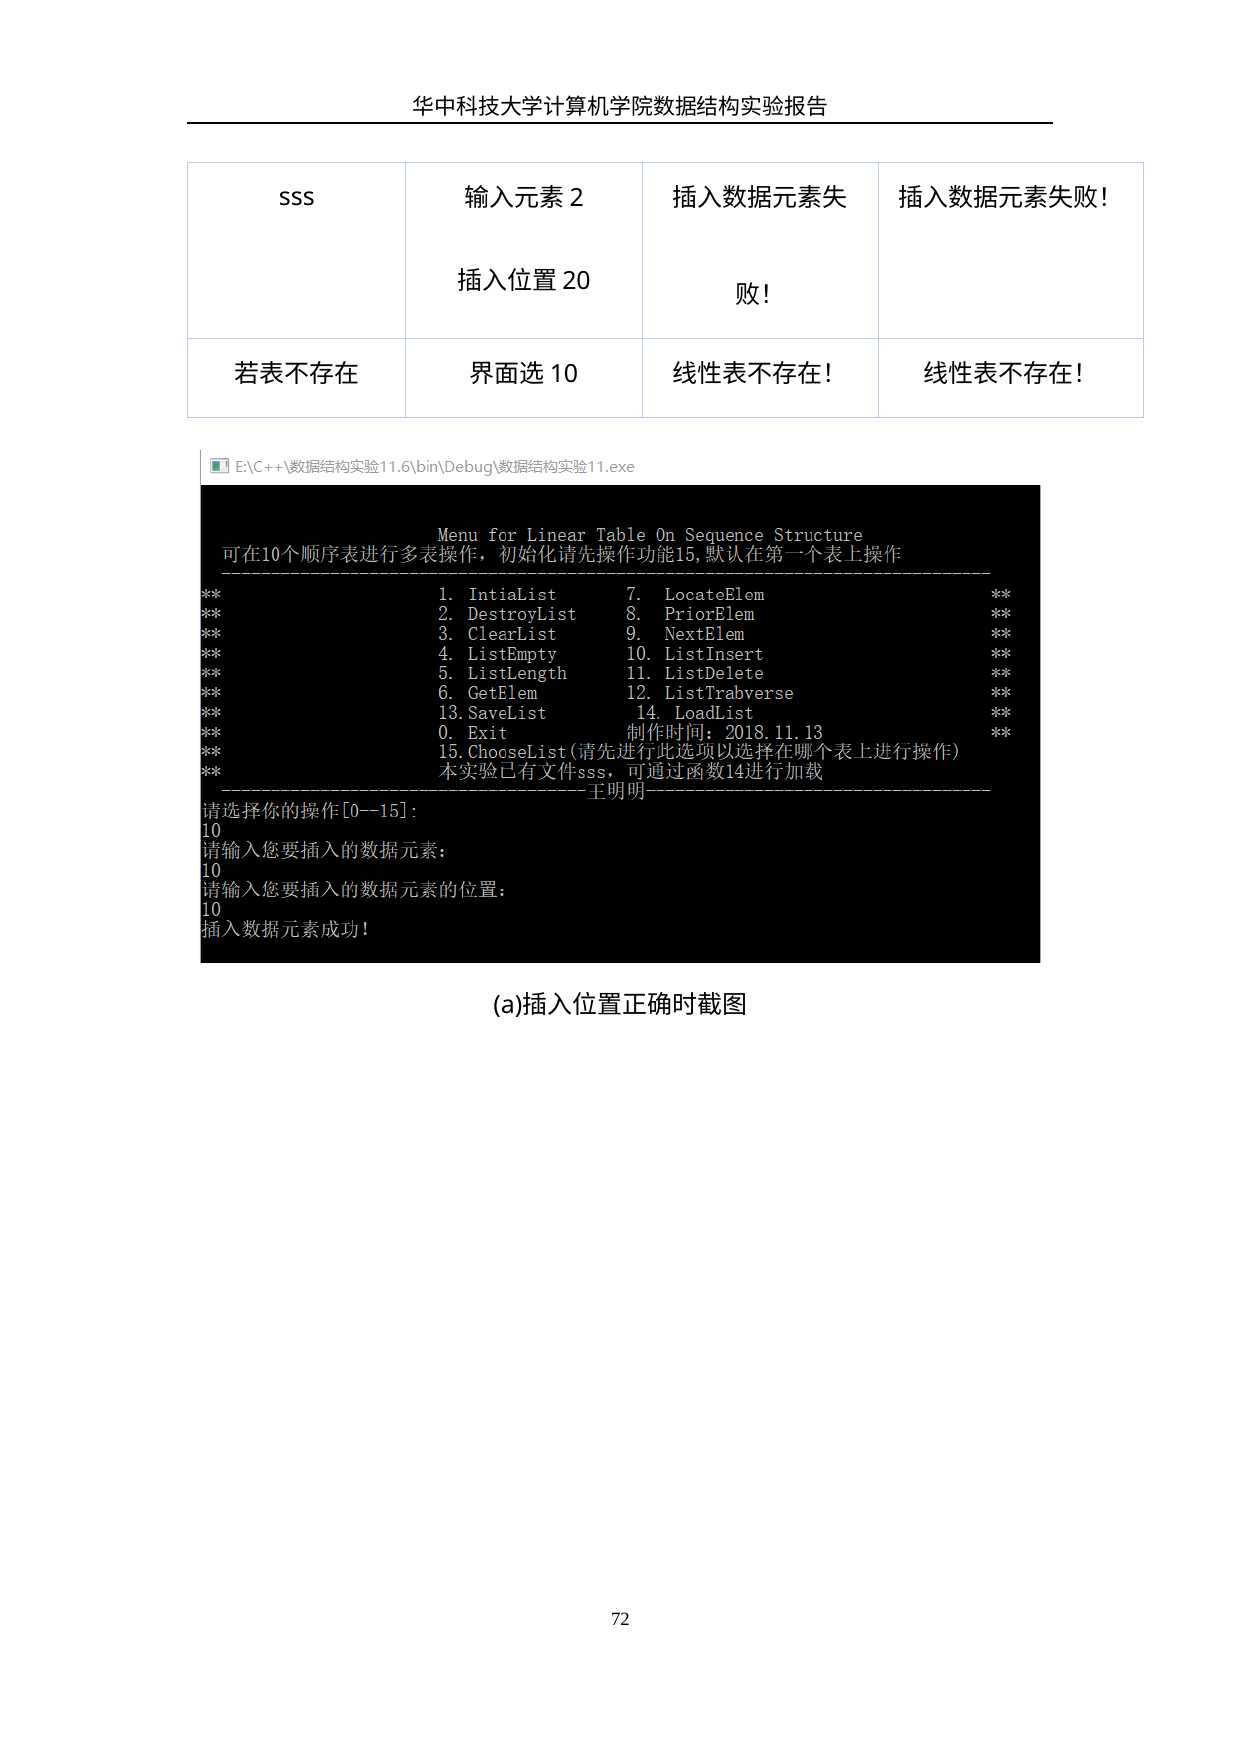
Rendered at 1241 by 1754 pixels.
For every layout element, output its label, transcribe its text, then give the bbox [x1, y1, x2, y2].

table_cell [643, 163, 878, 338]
text (a)插入位置正确时截图 [187, 970, 1053, 1035]
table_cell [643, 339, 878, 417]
picture [199, 450, 1041, 963]
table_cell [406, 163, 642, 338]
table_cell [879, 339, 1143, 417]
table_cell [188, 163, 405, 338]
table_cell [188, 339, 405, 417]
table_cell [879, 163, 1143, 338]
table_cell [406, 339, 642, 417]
